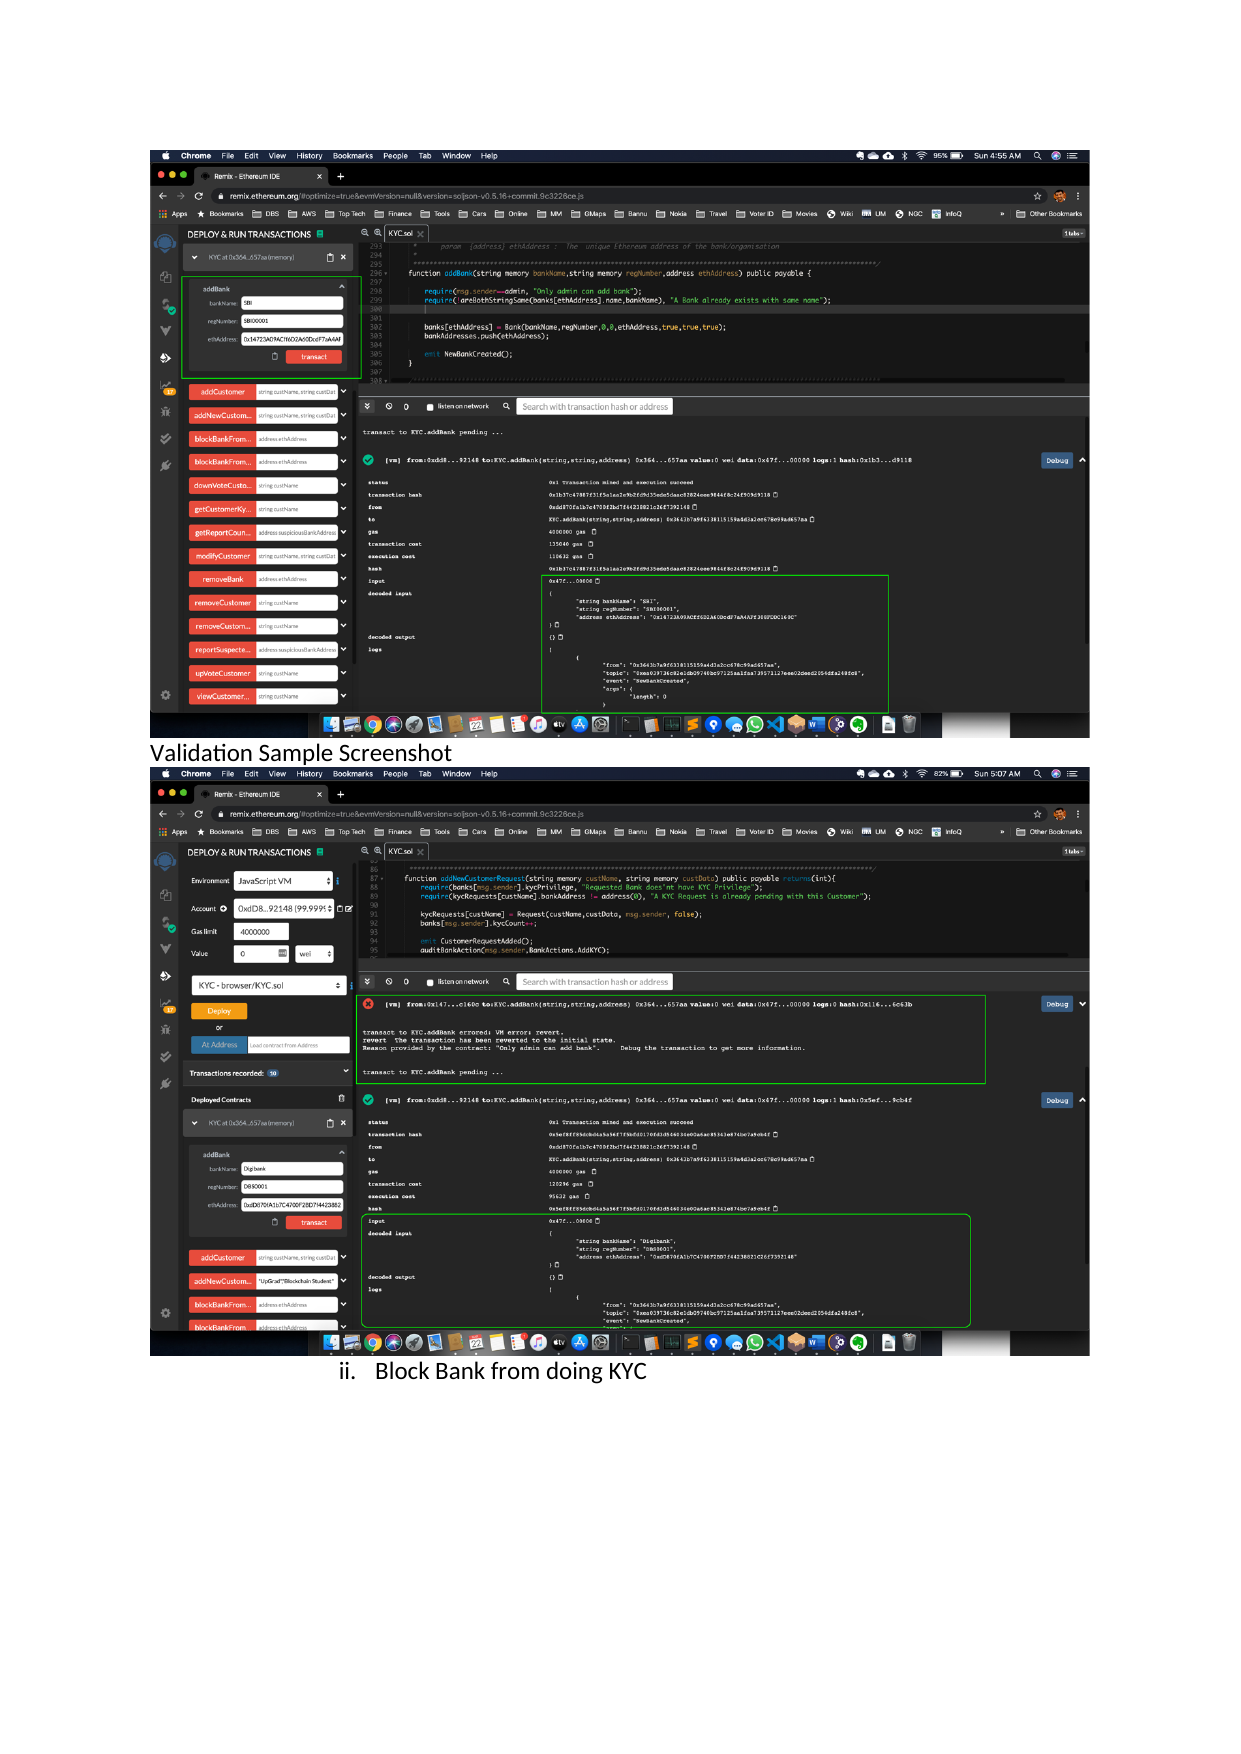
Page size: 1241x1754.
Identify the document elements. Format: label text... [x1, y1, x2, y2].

text Validation Sample Screenshot [150, 738, 1090, 767]
list Block Bank from doing KYC [356, 1356, 1090, 1386]
picture [150, 767, 1090, 1356]
picture [150, 150, 1090, 738]
